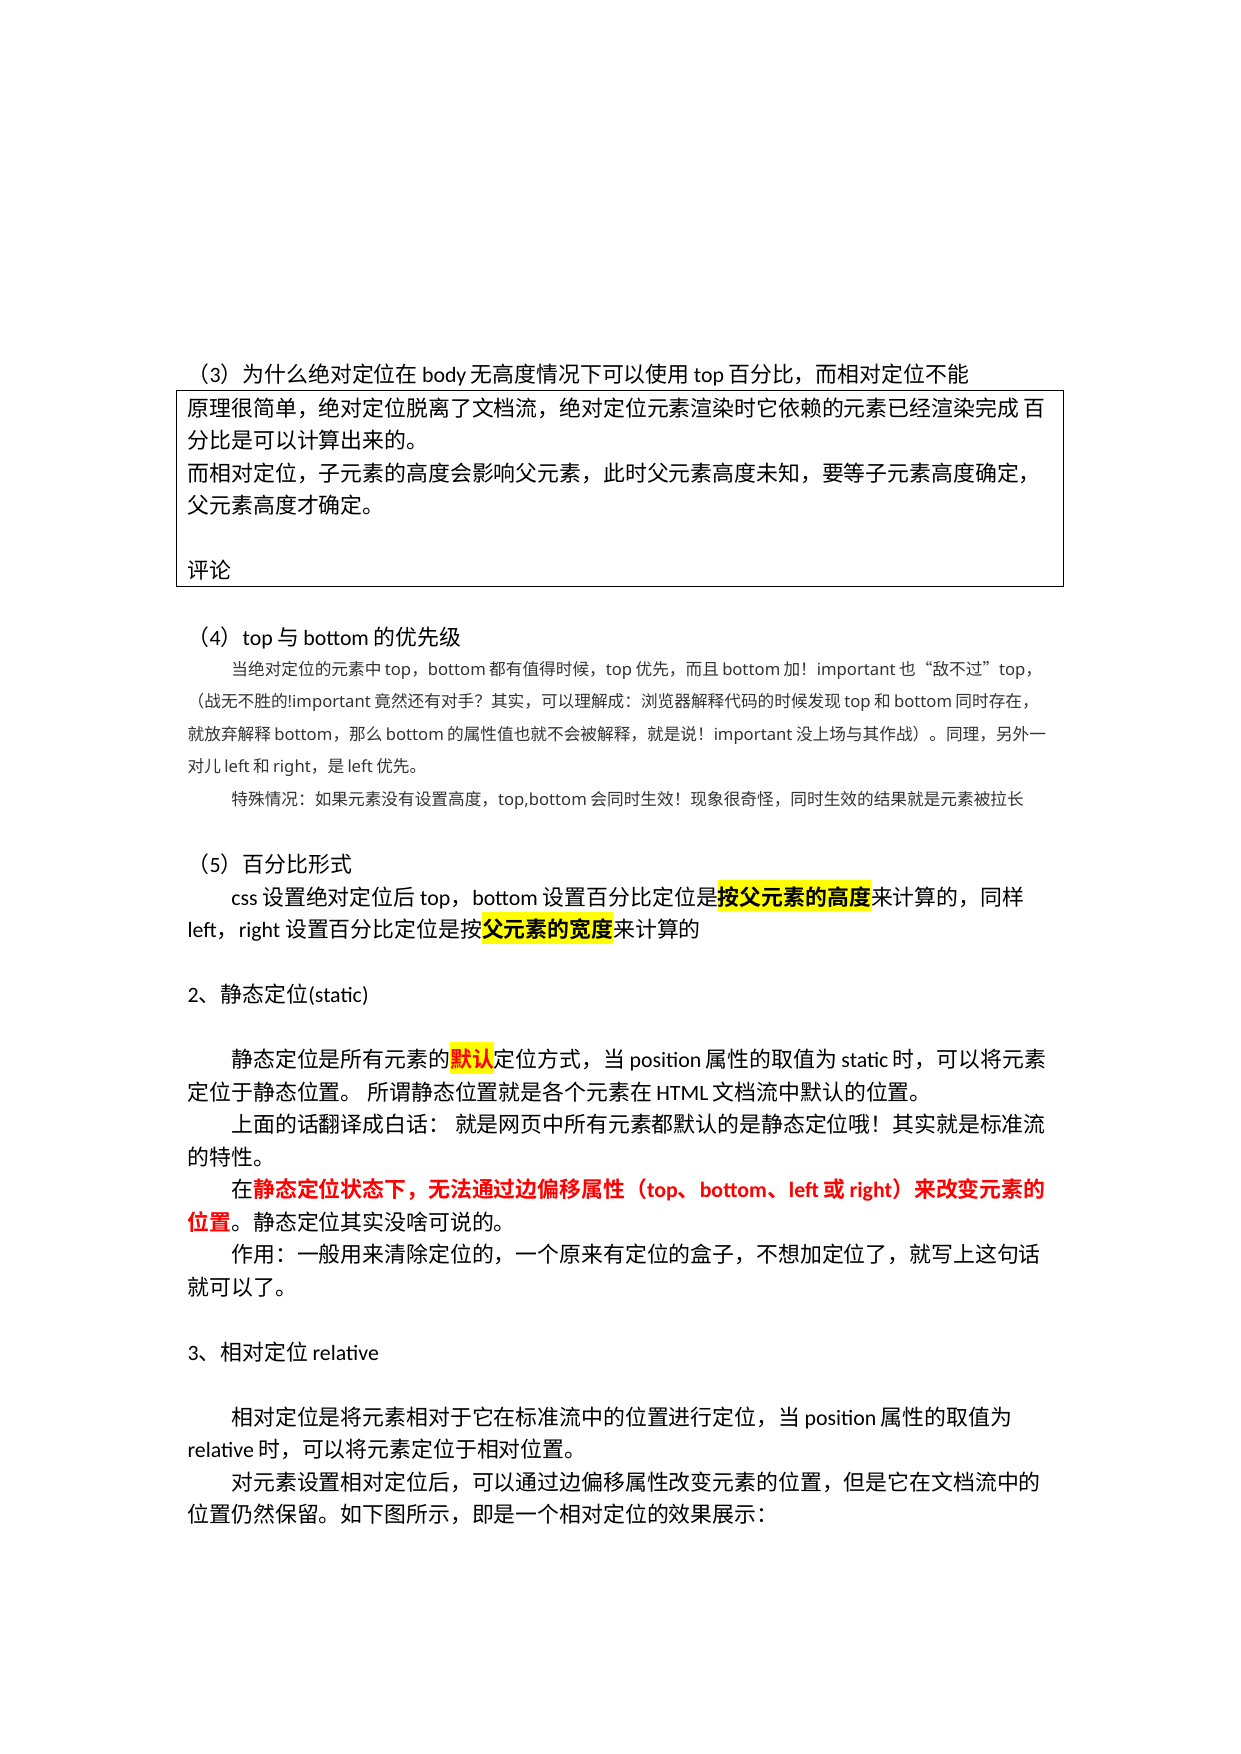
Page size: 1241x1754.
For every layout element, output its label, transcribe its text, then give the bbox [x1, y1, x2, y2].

list 上面的话翻译成白话： 就是网页中所有元素都默认的是静态定位哦！其实就是标准流的特性。 [187, 1107, 1053, 1172]
list （4）top与bottom的优先级 [187, 619, 1053, 652]
table_header 原理很简单，绝对定位脱离了文档流，绝对定位元素渲染时它依赖的元素已经渲染完成 百分比是可以计算出来的。 而相对定位，子元素的高度会影响父元素，此时父元素高度未知，要等子元素高度确定，父元素高度才确定。 评论 [177, 391, 1063, 586]
list 对元素设置相对定位后，可以通过边偏移属性改变元素的位置，但是它在文档流中的位置仍然保留。如下图所示，即是一个相对定位的效果展示： [187, 1464, 1053, 1529]
list 作用：一般用来清除定位的，一个原来有定位的盒子，不想加定位了，就写上这句话就可以了。 [187, 1237, 1053, 1302]
text 当绝对定位的元素中top，bottom都有值得时候，top优先，而且bottom加！important也“敌不过”top，（战无不胜的!important竟然还有对手？其实，可以理解成：浏览器解释代码的时候发现top和bottom同时存在，就放弃解释bottom，那么bottom的属性值也就不会被解释，就是说！important没上场与其作战）。同理，另外一对儿left和right，是left优先。 [187, 652, 1053, 782]
list 2、静态定位(static) [187, 977, 1053, 1009]
list （5）百分比形式 [187, 847, 1053, 879]
list （3）为什么绝对定位在body无高度情况下可以使用top百分比，而相对定位不能 [187, 357, 1053, 389]
list 相对定位是将元素相对于它在标准流中的位置进行定位，当position属性的取值为relative时，可以将元素定位于相对位置。 [187, 1399, 1053, 1464]
list 静态定位是所有元素的默认定位方式，当position属性的取值为static时，可以将元素定位于静态位置。 所谓静态位置就是各个元素在HTML文档流中默认的位置。 [187, 1042, 1053, 1107]
list 在静态定位状态下，无法通过边偏移属性（top、bottom、left或right）来改变元素的位置。静态定位其实没啥可说的。 [187, 1172, 1053, 1237]
list 3、相对定位relative [187, 1334, 1053, 1367]
list css设置绝对定位后 top，bottom 设置百分比定位是按父元素的高度来计算的，同样left，right 设置百分比定位是按父元素的宽度来计算的 [187, 879, 1053, 944]
text 特殊情况：如果元素没有设置高度，top,bottom会同时生效！现象很奇怪，同时生效的结果就是元素被拉长 [187, 782, 1053, 814]
